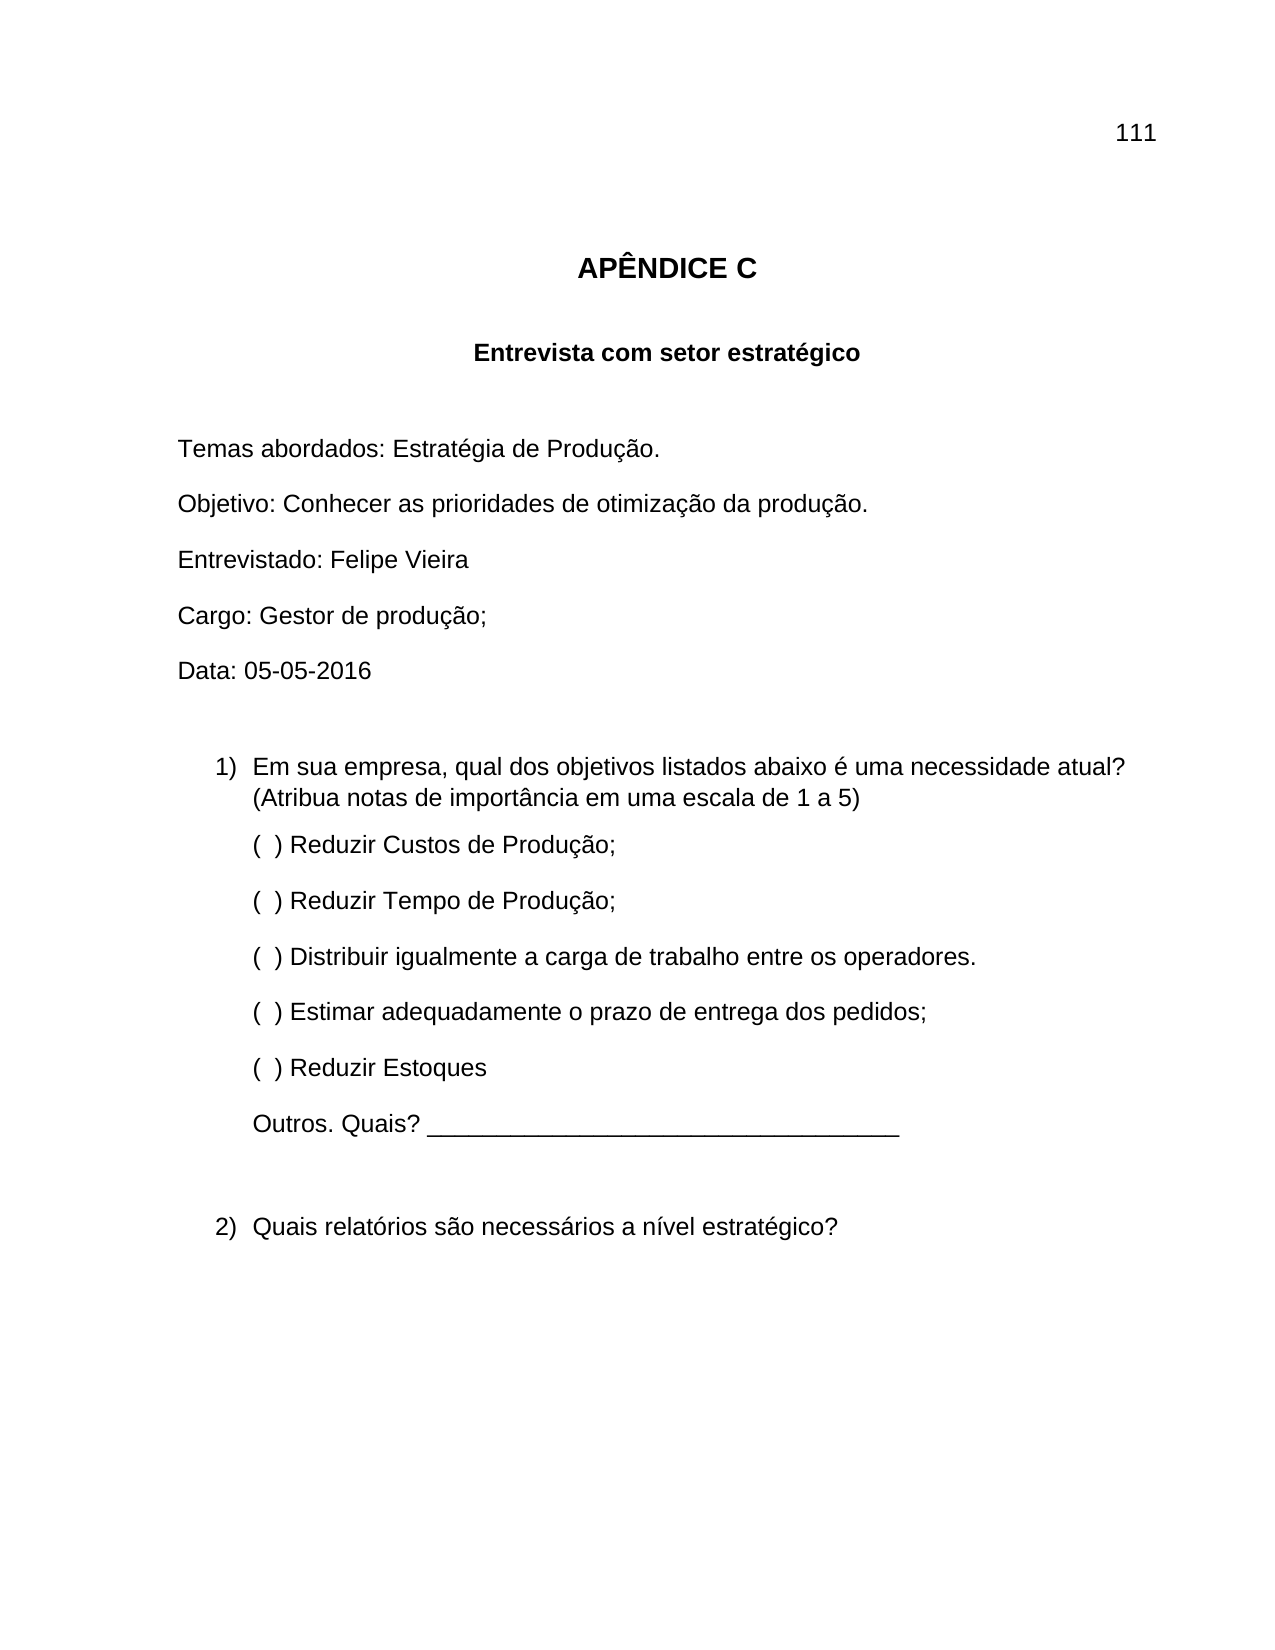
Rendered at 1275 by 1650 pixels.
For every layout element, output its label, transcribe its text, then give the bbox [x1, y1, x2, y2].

text Entrevista com setor estratégico [177, 338, 1157, 367]
text ( ) Reduzir Tempo de Produção; [252, 886, 1157, 915]
text Entrevistado: Felipe Vieira [177, 545, 1157, 574]
text ( ) Reduzir Estoques [252, 1053, 1157, 1082]
text Outros. Quais? __________________________________ [252, 1109, 1157, 1137]
text Objetivo: Conhecer as prioridades de otimização da produção. [177, 489, 1157, 518]
list Quais relatórios são necessários a nível estratégico? [215, 1212, 1157, 1241]
text Cargo: Gestor de produção; [177, 601, 1157, 629]
subtitle Apêndice C [177, 251, 1157, 284]
text Data: 05-05-2016 [177, 656, 1157, 685]
text ( ) Distribuir igualmente a carga de trabalho entre os operadores. [252, 942, 1157, 971]
text Temas abordados: Estratégia de Produção. [177, 434, 1157, 463]
text ( ) Reduzir Custos de Produção; [252, 831, 1157, 859]
text ( ) Estimar adequadamente o prazo de entrega dos pedidos; [252, 997, 1157, 1026]
list Em sua empresa, qual dos objetivos listados abaixo é uma necessidade atual? (Atribua notas de importância em uma escala de 1 a 5) [215, 752, 1157, 812]
